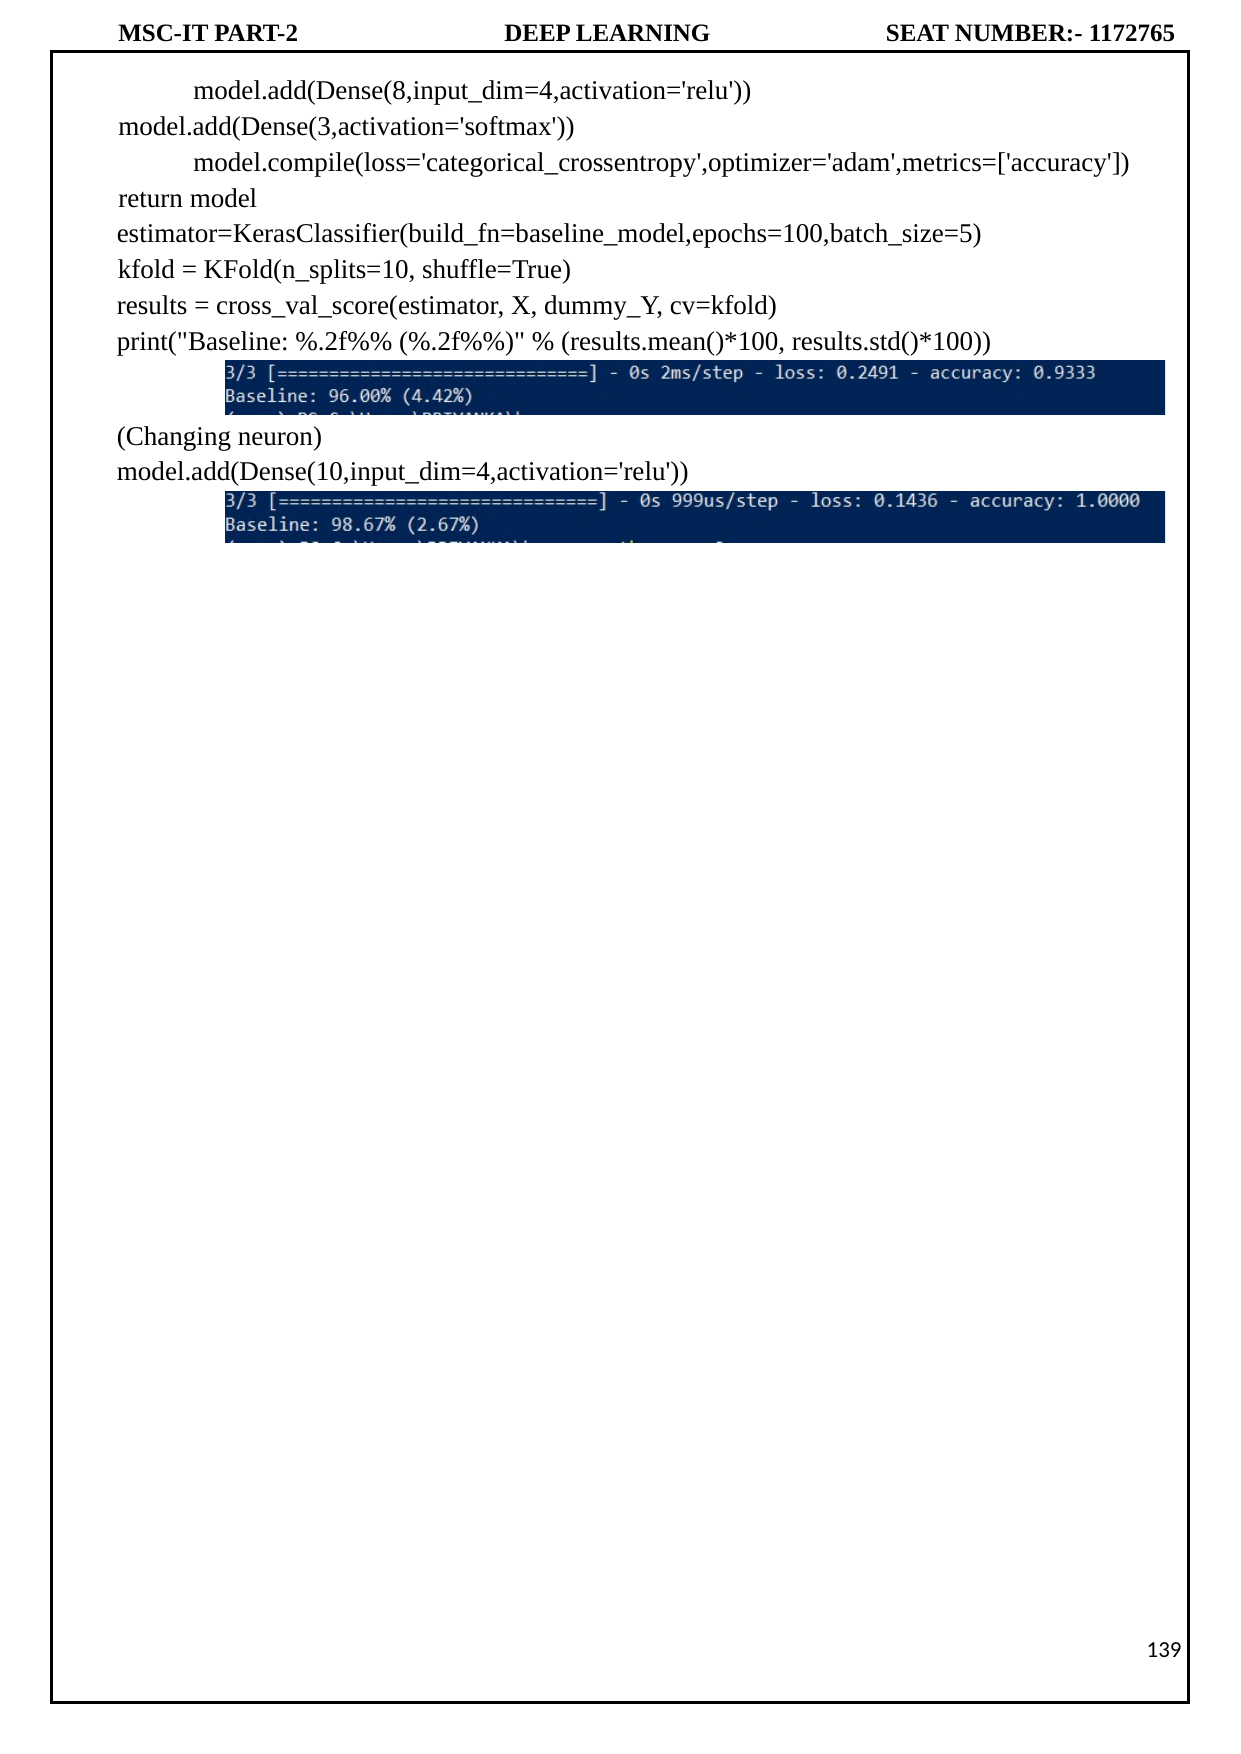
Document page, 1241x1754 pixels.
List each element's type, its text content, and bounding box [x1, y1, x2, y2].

text estimator=KerasClassifier(build_fn=baseline_model,epochs=100,batch_size=5) kfold = KFold(n_splits=10, shuffle=True) [117, 217, 1006, 284]
text results = cross_val_score(estimator, X, dummy_Y, cv=kfold) [117, 289, 1148, 320]
text print("Baseline: %.2f%% (%.2f%%)" % (results.mean()*100, results.std()*100)) [117, 324, 1148, 356]
text model.compile(loss='categorical_crossentropy',optimizer='adam',metrics=['accuracy']) return model [117, 146, 1148, 213]
picture [225, 360, 1166, 415]
text model.add(Dense(8,input_dim=4,activation='relu')) model.add(Dense(3,activation='softmax')) [117, 74, 1148, 141]
text model.add(Dense(10,input_dim=4,activation='relu')) [117, 455, 1148, 486]
picture [225, 491, 1166, 543]
text (Changing neuron) [117, 419, 1148, 451]
